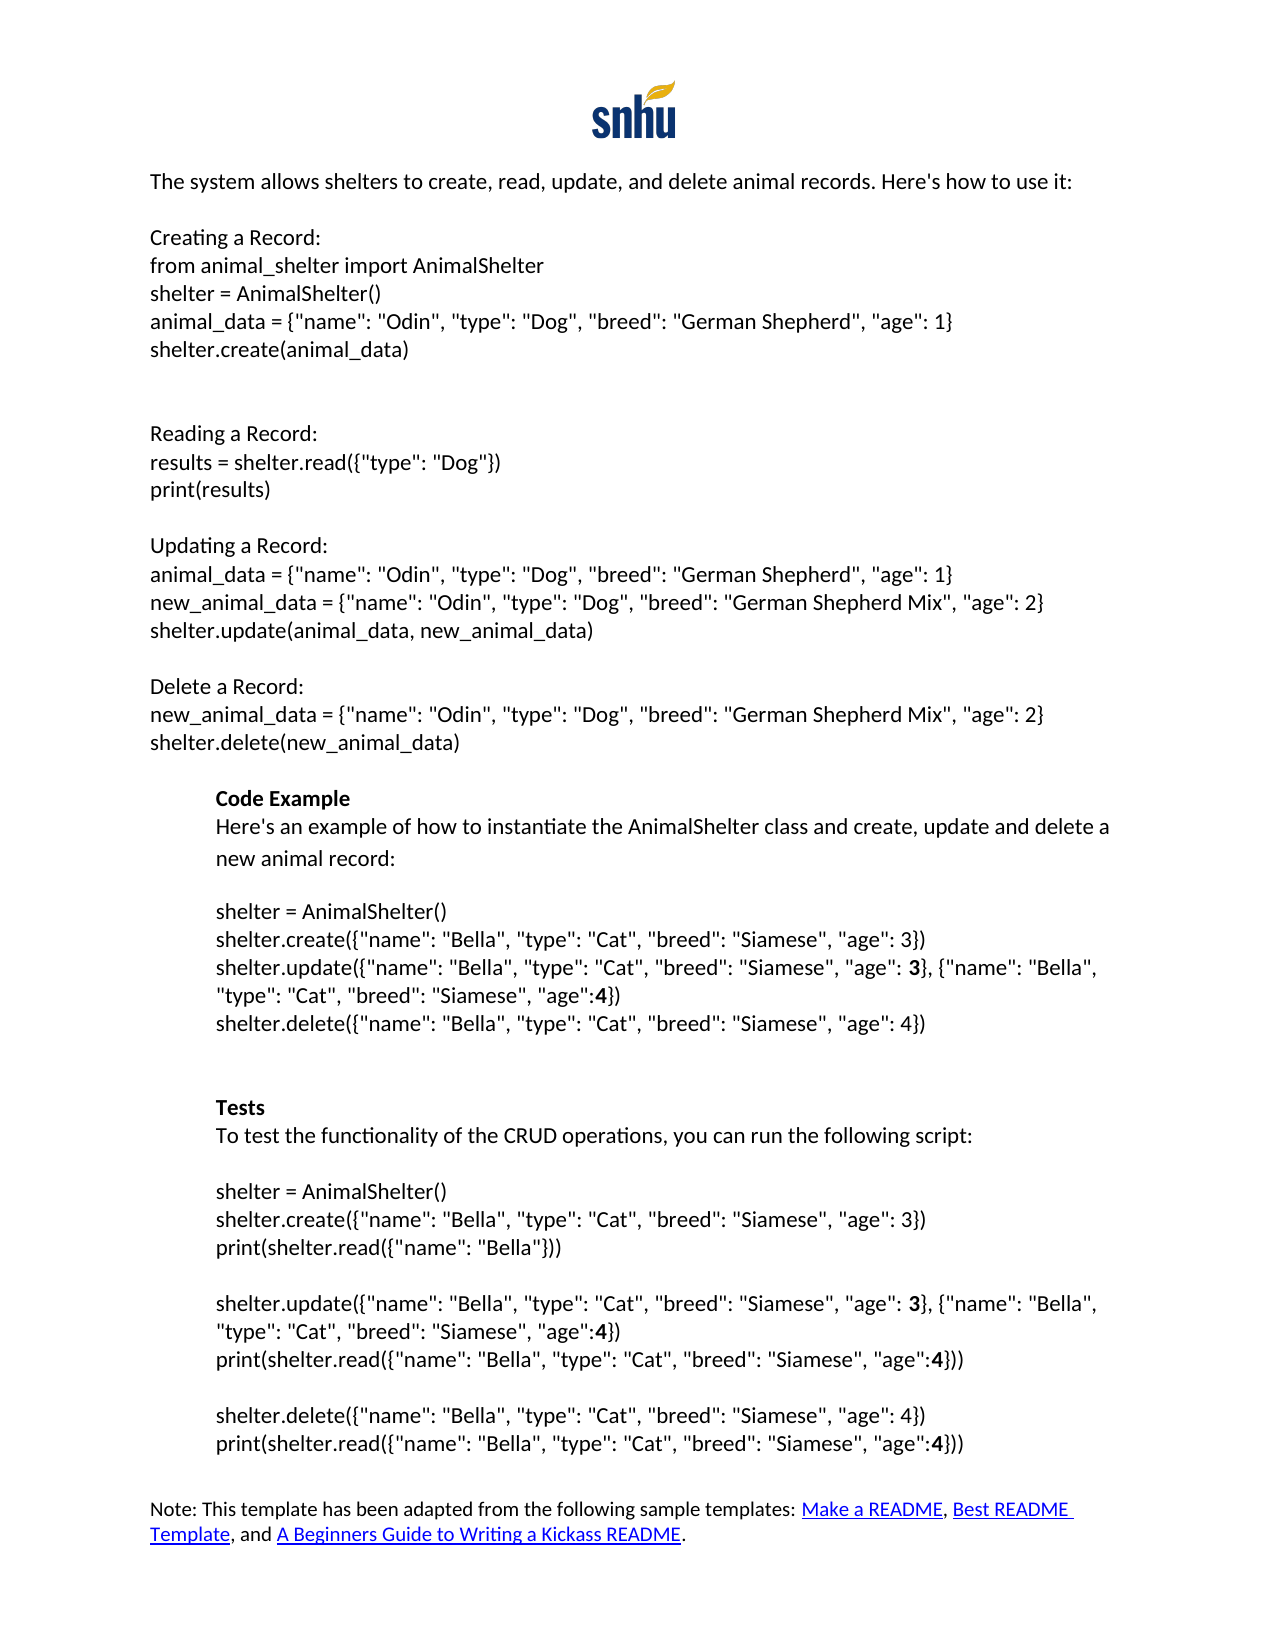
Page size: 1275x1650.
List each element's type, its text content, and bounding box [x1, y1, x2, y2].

text shelter.delete({"name": "Bella", "type": "Cat", "breed": "Siamese", "age": 4}) [216, 1009, 1125, 1037]
text To test the functionality of the CRUD operations, you can run the following script: [150, 1121, 1125, 1149]
text Reading a Record: [150, 419, 1125, 448]
text results = shelter.read({"type": "Dog"}) [150, 448, 1125, 476]
text print(shelter.read({"name": "Bella", "type": "Cat", "breed": "Siamese", "age":4})) [216, 1429, 1125, 1457]
text new_animal_data = {"name": "Odin", "type": "Dog", "breed": "German Shepherd Mix", "age": 2} [150, 700, 1125, 728]
text shelter.create({"name": "Bella", "type": "Cat", "breed": "Siamese", "age": 3}) [150, 1205, 1125, 1233]
text shelter.create({"name": "Bella", "type": "Cat", "breed": "Siamese", "age": 3}) [216, 925, 1125, 953]
text shelter.update({"name": "Bella", "type": "Cat", "breed": "Siamese", "age": 3}, {"name": "Bella", "type": "Cat", "breed": "Siamese", "age":4}) [216, 953, 1125, 1009]
text shelter = AnimalShelter() [150, 1177, 1125, 1205]
text animal_data = {"name": "Odin", "type": "Dog", "breed": "German Shepherd", "age": 1} [150, 307, 1125, 336]
text shelter.delete({"name": "Bella", "type": "Cat", "breed": "Siamese", "age": 4}) [216, 1401, 1125, 1429]
picture [573, 75, 702, 147]
text print(shelter.read({"name": "Bella"})) [150, 1233, 1125, 1261]
text shelter.update({"name": "Bella", "type": "Cat", "breed": "Siamese", "age": 3}, {"name": "Bella", "type": "Cat", "breed": "Siamese", "age":4}) [216, 1289, 1125, 1345]
text shelter.create(animal_data) [150, 336, 1125, 363]
text new_animal_data = {"name": "Odin", "type": "Dog", "breed": "German Shepherd Mix", "age": 2} [150, 588, 1125, 616]
text print(results) [150, 476, 1125, 504]
subtitle Code Example [150, 784, 1125, 812]
text The system allows shelters to create, read, update, and delete animal records. Here's how to use it: [150, 167, 1125, 195]
text from animal_shelter import AnimalShelter [150, 251, 1125, 279]
text shelter.delete(new_animal_data) [150, 728, 1125, 756]
subtitle Tests [150, 1093, 1125, 1121]
text print(shelter.read({"name": "Bella", "type": "Cat", "breed": "Siamese", "age":4})) [216, 1345, 1125, 1373]
text shelter = AnimalShelter() [150, 279, 1125, 307]
text shelter.update(animal_data, new_animal_data) [150, 616, 1125, 644]
text Creating a Record: [150, 223, 1125, 251]
text Updating a Record: [150, 532, 1125, 560]
text animal_data = {"name": "Odin", "type": "Dog", "breed": "German Shepherd", "age": 1} [150, 560, 1125, 588]
text shelter = AnimalShelter() [216, 897, 1125, 925]
text Here's an example of how to instantiate the AnimalShelter class and create, update and delete a new animal record: [216, 812, 1125, 872]
text Delete a Record: [150, 672, 1125, 700]
